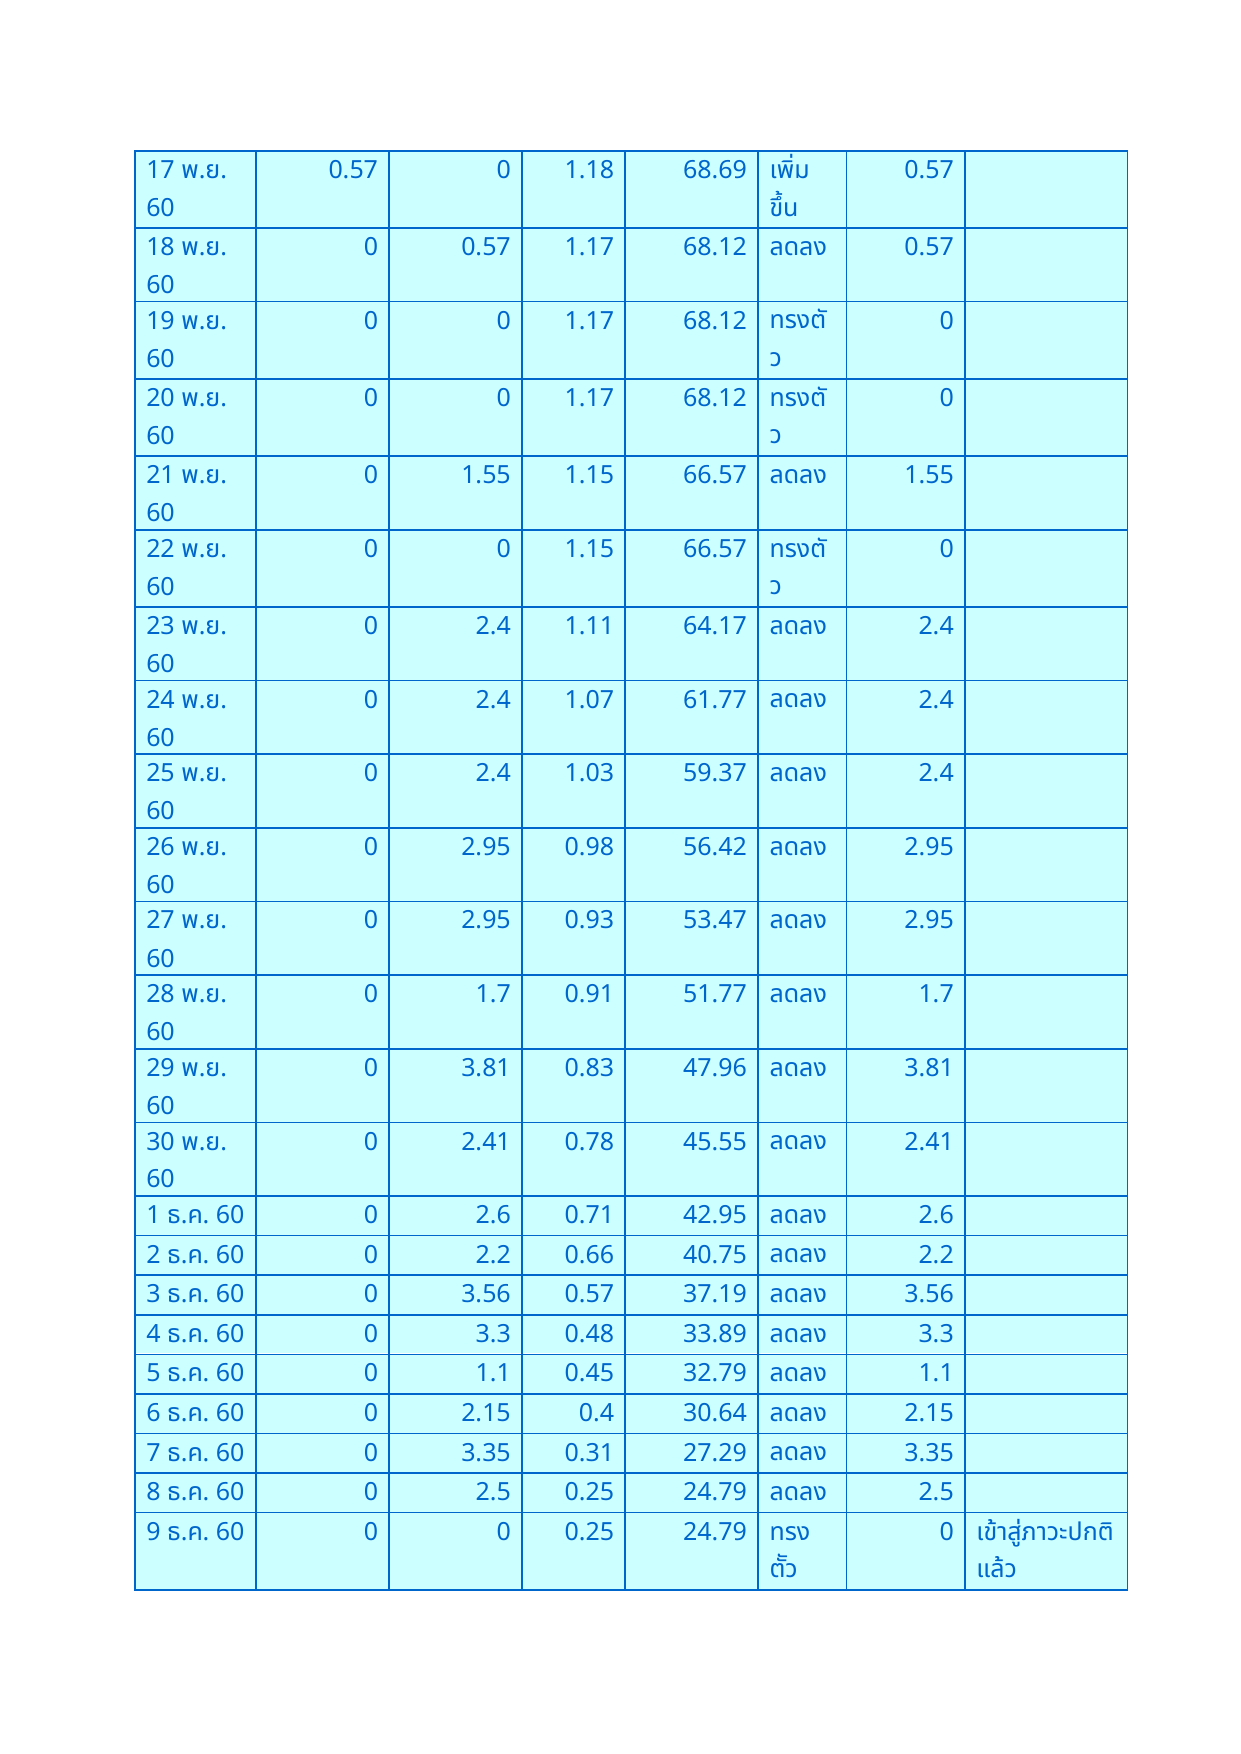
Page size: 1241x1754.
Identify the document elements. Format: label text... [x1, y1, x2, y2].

table_cell 1.15 [523, 457, 624, 529]
table_cell [966, 229, 1127, 301]
table_cell 1.55 [847, 457, 964, 529]
table_cell ลดลง [759, 1123, 846, 1195]
table_cell 0.57 [523, 1276, 624, 1314]
table_cell 1.17 [523, 229, 624, 301]
table_cell 3.81 [847, 1050, 964, 1122]
table_cell ลดลง [759, 681, 846, 753]
table_cell [966, 902, 1127, 974]
table_cell 0 [847, 302, 964, 378]
table_cell 2.4 [390, 608, 521, 680]
table_cell 2.15 [390, 1395, 521, 1433]
table_cell 0 [257, 1123, 388, 1195]
table_cell 0.45 [523, 1355, 624, 1393]
table_cell 30.64 [626, 1395, 757, 1433]
table_cell ทรงตัว [759, 380, 846, 455]
table_cell 1.7 [390, 976, 521, 1048]
table_cell 2.95 [847, 829, 964, 901]
table_cell 2.4 [847, 681, 964, 753]
table_cell 23 พ.ย. 60 [136, 608, 255, 680]
table_cell ลดลง [759, 1395, 846, 1433]
table_cell 3.81 [390, 1050, 521, 1122]
table_cell 0 [257, 755, 388, 827]
table_cell 2.4 [847, 608, 964, 680]
table_cell 3.56 [390, 1276, 521, 1314]
table_cell 0.31 [523, 1434, 624, 1472]
table_cell 1.15 [523, 531, 624, 606]
table_cell 0 [257, 1395, 388, 1433]
table_cell 53.47 [626, 902, 757, 974]
table_cell [966, 976, 1127, 1048]
table_cell 7 ธ.ค. 60 [136, 1434, 255, 1472]
table_cell ลดลง [759, 829, 846, 901]
table_cell 61.77 [626, 681, 757, 753]
table_cell 68.12 [626, 302, 757, 378]
table_cell ทรงตััว [759, 1513, 846, 1589]
table_cell [966, 1276, 1127, 1314]
table_cell 0.78 [523, 1123, 624, 1195]
table_cell [966, 302, 1127, 378]
table_cell 2.4 [390, 681, 521, 753]
table_cell 0 [257, 608, 388, 680]
table_cell 0 [847, 380, 964, 455]
table_cell 0 [847, 531, 964, 606]
table_cell [966, 1355, 1127, 1393]
table_cell 29 พ.ย. 60 [136, 1050, 255, 1122]
table_cell 0.48 [523, 1316, 624, 1353]
table_cell [966, 1197, 1127, 1235]
table_cell 0.25 [523, 1513, 624, 1589]
table_cell 0 [257, 829, 388, 901]
table_cell 40.75 [626, 1236, 757, 1274]
table_cell [966, 1395, 1127, 1433]
table_cell 68.69 [626, 152, 757, 227]
table_cell 20 พ.ย. 60 [136, 380, 255, 455]
table_cell 2.6 [847, 1197, 964, 1235]
table_cell 18 พ.ย. 60 [136, 229, 255, 301]
table_cell 25 พ.ย. 60 [136, 755, 255, 827]
table_cell ลดลง [759, 1236, 846, 1274]
table_cell 0 [257, 1276, 388, 1314]
table_cell 1 ธ.ค. 60 [136, 1197, 255, 1235]
table_cell 2.41 [847, 1123, 964, 1195]
table_cell 42.95 [626, 1197, 757, 1235]
table_cell [966, 1123, 1127, 1195]
table_cell 0.57 [390, 229, 521, 301]
table_cell 1.17 [523, 302, 624, 378]
table_cell [966, 681, 1127, 753]
table_cell 0 [257, 302, 388, 378]
table_cell 3 ธ.ค. 60 [136, 1276, 255, 1314]
table_cell 3.3 [847, 1316, 964, 1353]
table_cell 1.7 [847, 976, 964, 1048]
table_cell 0.4 [523, 1395, 624, 1433]
table_cell 2.95 [390, 902, 521, 974]
table_cell 33.89 [626, 1316, 757, 1353]
table_cell 2.15 [847, 1395, 964, 1433]
table_cell 24 พ.ย. 60 [136, 681, 255, 753]
table_cell ลดลง [759, 1474, 846, 1512]
table_cell 0.91 [523, 976, 624, 1048]
table_cell 24.79 [626, 1513, 757, 1589]
table_cell 64.17 [626, 608, 757, 680]
table_cell ลดลง [759, 1316, 846, 1353]
table_cell [966, 755, 1127, 827]
table_cell 0.57 [847, 229, 964, 301]
table_cell 3.35 [390, 1434, 521, 1472]
table_cell 56.42 [626, 829, 757, 901]
table_cell 2.2 [847, 1236, 964, 1274]
table_cell [966, 1050, 1127, 1122]
table_cell 17 พ.ย. 60 [136, 152, 255, 227]
table_cell 0 [257, 1474, 388, 1512]
table_cell 22 พ.ย. 60 [136, 531, 255, 606]
table_cell 2.41 [390, 1123, 521, 1195]
table_cell 30 พ.ย. 60 [136, 1123, 255, 1195]
table_cell ลดลง [759, 1355, 846, 1393]
table_cell 0 [390, 380, 521, 455]
table_cell 0.83 [523, 1050, 624, 1122]
table_cell 5 ธ.ค. 60 [136, 1355, 255, 1393]
table_cell 9 ธ.ค. 60 [136, 1513, 255, 1589]
table_cell 0 [257, 531, 388, 606]
table_cell 47.96 [626, 1050, 757, 1122]
table_cell 1.17 [523, 380, 624, 455]
table_cell ลดลง [759, 1197, 846, 1235]
table_cell 2.95 [847, 902, 964, 974]
table_cell 2.95 [390, 829, 521, 901]
table_cell 1.55 [390, 457, 521, 529]
table_cell [966, 380, 1127, 455]
table_cell 0 [390, 302, 521, 378]
table_cell เพิ่มขึ้น [759, 152, 846, 227]
table_cell ลดลง [759, 755, 846, 827]
table_cell [966, 1434, 1127, 1472]
table_cell 0.66 [523, 1236, 624, 1274]
table_cell 66.57 [626, 457, 757, 529]
table_cell 0 [390, 1513, 521, 1589]
table_cell 0 [257, 1355, 388, 1393]
table_cell 0.25 [523, 1474, 624, 1512]
table_cell 0 [257, 1434, 388, 1472]
table_cell ทรงตัว [759, 302, 846, 378]
table_cell 1.18 [523, 152, 624, 227]
table_cell 27 พ.ย. 60 [136, 902, 255, 974]
table_cell [966, 1474, 1127, 1512]
table_cell 0 [257, 380, 388, 455]
table_cell 0.93 [523, 902, 624, 974]
table_cell [966, 152, 1127, 227]
table_cell 27.29 [626, 1434, 757, 1472]
table_cell 0 [257, 1316, 388, 1353]
table_cell 45.55 [626, 1123, 757, 1195]
table_cell 8 ธ.ค. 60 [136, 1474, 255, 1512]
table_cell 0.57 [847, 152, 964, 227]
table_cell 3.56 [847, 1276, 964, 1314]
table_cell ลดลง [759, 976, 846, 1048]
table_cell 0.98 [523, 829, 624, 901]
table_cell 0 [257, 1050, 388, 1122]
table_cell 51.77 [626, 976, 757, 1048]
table_cell ทรงตัว [759, 531, 846, 606]
table_cell [966, 457, 1127, 529]
table_cell 0 [257, 1236, 388, 1274]
table_cell 2.4 [390, 755, 521, 827]
table_cell 0 [390, 152, 521, 227]
table_cell 2.4 [847, 755, 964, 827]
table_cell 19 พ.ย. 60 [136, 302, 255, 378]
table_cell 0 [257, 976, 388, 1048]
table_cell 2.2 [390, 1236, 521, 1274]
table_cell 3.3 [390, 1316, 521, 1353]
table_cell เข้าสู่ภาวะปกติแล้ว [966, 1513, 1127, 1589]
table_cell 0 [257, 457, 388, 529]
table_cell 0.71 [523, 1197, 624, 1235]
table_cell 24.79 [626, 1474, 757, 1512]
table_cell 28 พ.ย. 60 [136, 976, 255, 1048]
table_cell [966, 1316, 1127, 1353]
table_cell 1.1 [847, 1355, 964, 1393]
table_cell 37.19 [626, 1276, 757, 1314]
table_cell [966, 608, 1127, 680]
table_cell [966, 531, 1127, 606]
table_cell 2.6 [390, 1197, 521, 1235]
table_cell 2.5 [847, 1474, 964, 1512]
table_cell ลดลง [759, 608, 846, 680]
table_cell [966, 829, 1127, 901]
table_cell 0 [257, 681, 388, 753]
table_cell 0.57 [257, 152, 388, 227]
table_cell 68.12 [626, 380, 757, 455]
table_cell 1.03 [523, 755, 624, 827]
table_cell 59.37 [626, 755, 757, 827]
table_cell ลดลง [759, 902, 846, 974]
table_cell 6 ธ.ค. 60 [136, 1395, 255, 1433]
table_cell 1.07 [523, 681, 624, 753]
table_cell 0 [257, 1197, 388, 1235]
table_cell 0 [257, 1513, 388, 1589]
table_cell 0 [847, 1513, 964, 1589]
table_cell 68.12 [626, 229, 757, 301]
table_cell ลดลง [759, 1050, 846, 1122]
table_cell 4 ธ.ค. 60 [136, 1316, 255, 1353]
table_cell 0 [257, 902, 388, 974]
table_cell 26 พ.ย. 60 [136, 829, 255, 901]
table_cell ลดลง [759, 457, 846, 529]
table_cell [966, 1236, 1127, 1274]
table_cell 2.5 [390, 1474, 521, 1512]
table_cell 21 พ.ย. 60 [136, 457, 255, 529]
table_cell 1.1 [390, 1355, 521, 1393]
table_cell 3.35 [847, 1434, 964, 1472]
table_cell 1.11 [523, 608, 624, 680]
table_cell ลดลง [759, 1434, 846, 1472]
table_cell 0 [390, 531, 521, 606]
table_cell ลดลง [759, 229, 846, 301]
table_cell ลดลง [759, 1276, 846, 1314]
table_cell 66.57 [626, 531, 757, 606]
table_cell 0 [257, 229, 388, 301]
table_cell 2 ธ.ค. 60 [136, 1236, 255, 1274]
table_cell 32.79 [626, 1355, 757, 1393]
